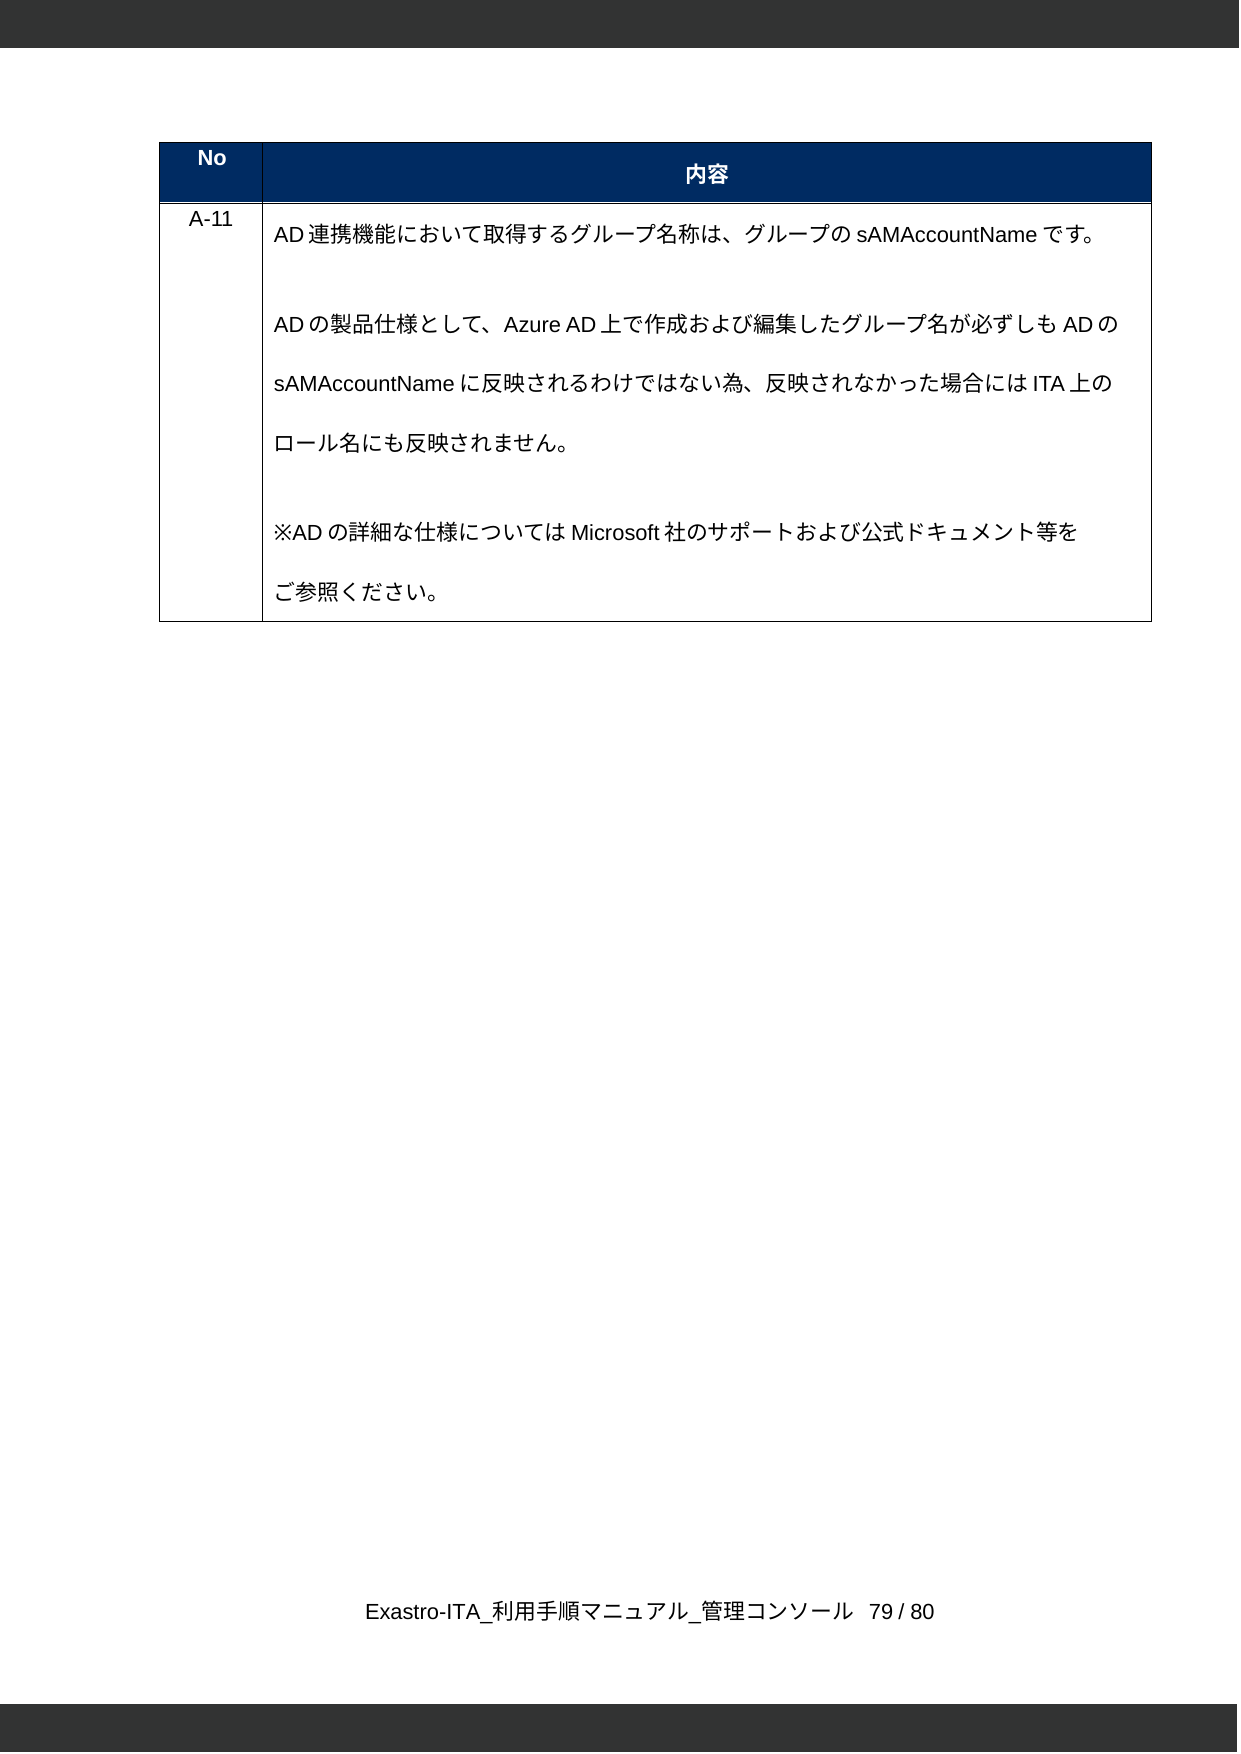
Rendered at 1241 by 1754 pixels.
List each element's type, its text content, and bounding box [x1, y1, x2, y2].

table_cell AD連携機能において取得するグループ名称は、グループのsAMAccountNameです。 ADの製品仕様として、Azure AD上で作成および編集したグループ名が必ずしもADの sAMAccountNameに反映されるわけではない為、反映されなかった場合にはITA上の ロール名にも反映されません。 ※ADの詳細な仕様についてはMicrosoft社のサポートおよび公式ドキュメント等を ご参照ください。 [263, 204, 1151, 621]
picture [0, 0, 1239, 48]
table_header No [160, 143, 262, 202]
table_header 内容 [263, 143, 1151, 202]
picture [0, 1704, 1237, 1752]
table_cell A-11 [160, 204, 262, 621]
